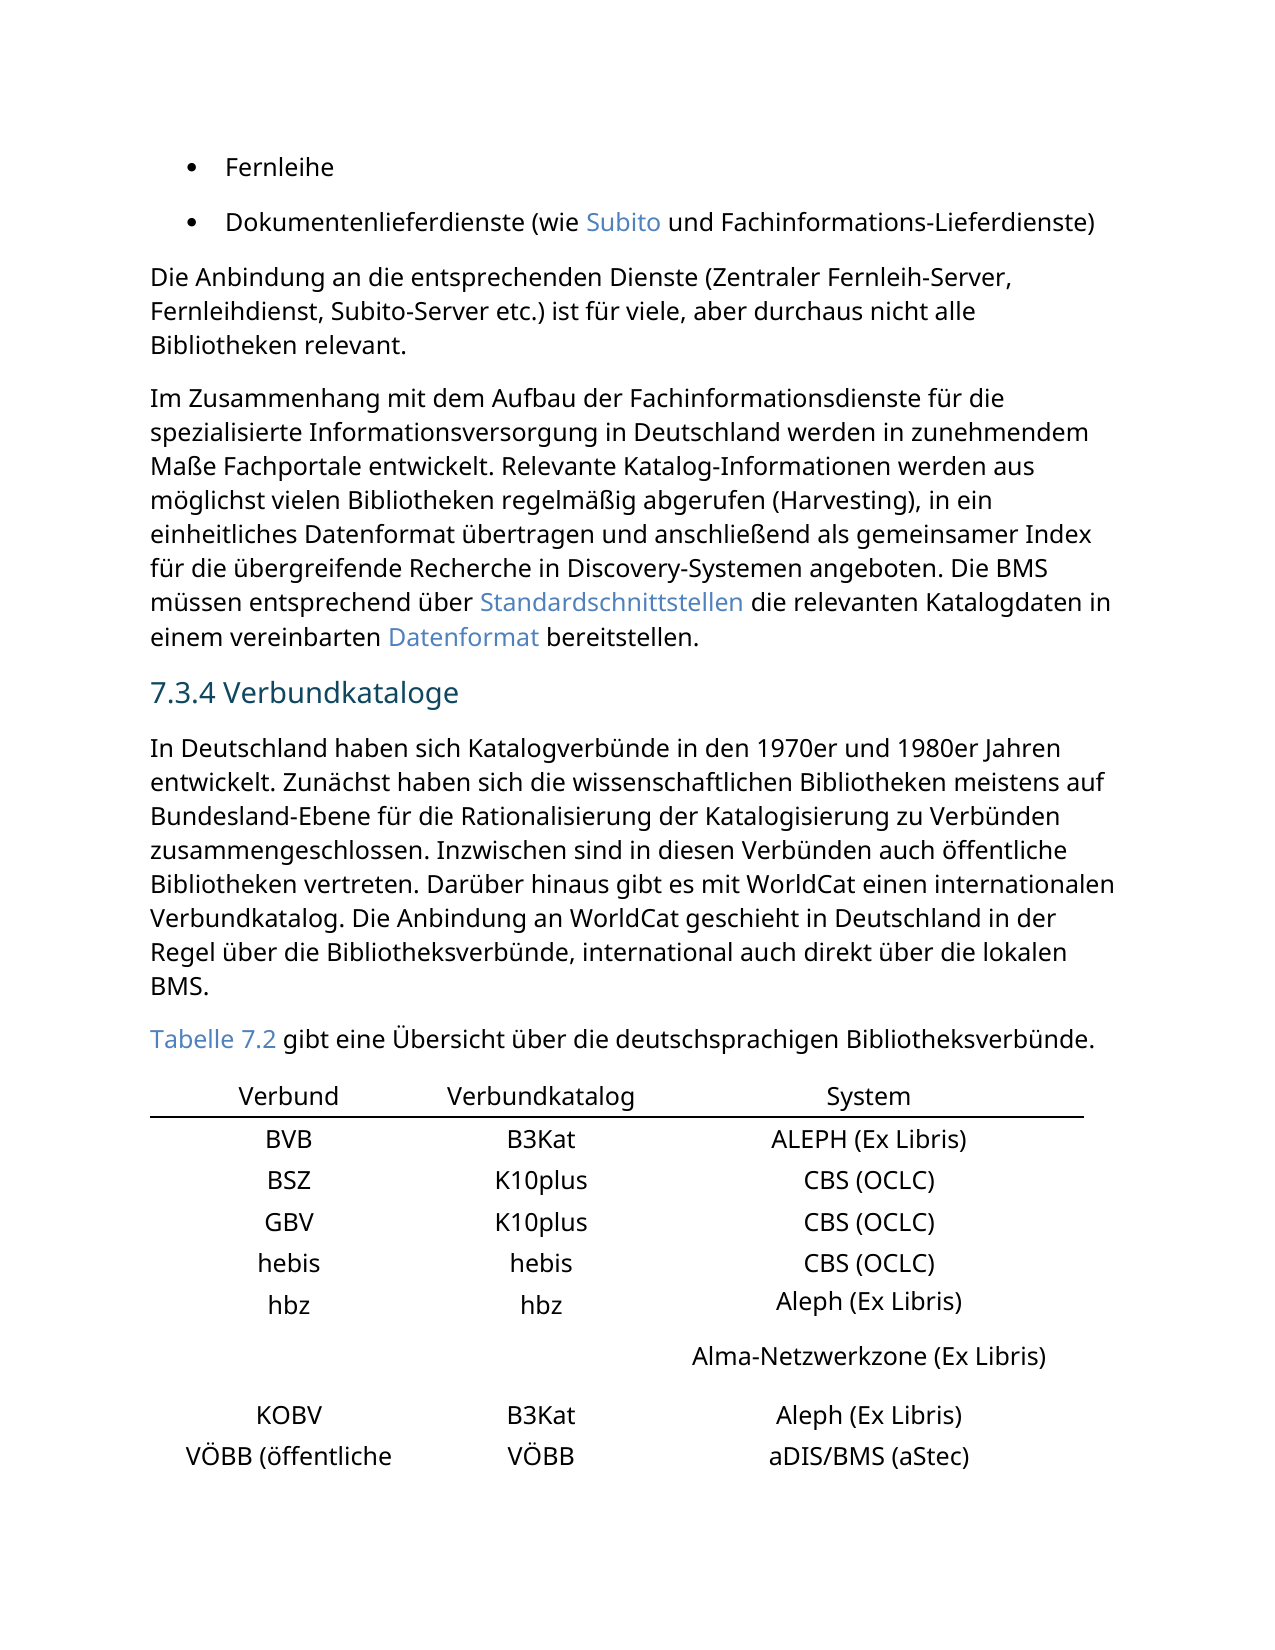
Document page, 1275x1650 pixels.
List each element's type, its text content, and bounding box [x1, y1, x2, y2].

subtitle 7.3.4 Verbundkataloge [150, 672, 1125, 712]
text Im Zusammenhang mit dem Aufbau der Fachinformationsdienste für die spezialisierte Informationsversorgung in Deutschland werden in zunehmendem Maße Fachportale entwickelt. Relevante Katalog-Informationen werden aus möglichst vielen Bibliotheken regelmäßig abgerufen (Harvesting), in ein einheitliches Datenformat übertragen und anschließend als gemeinsamer Index für die übergreifende Recherche in Discovery-Systemen angeboten. Die BMS müssen entsprechend über Standardschnittstellen die relevanten Katalogdaten in einem vereinbarten Datenformat bereitstellen. [150, 381, 1125, 653]
text In Deutschland haben sich Katalogverbünde in den 1970er und 1980er Jahren entwickelt. Zunächst haben sich die wissenschaftlichen Bibliotheken meistens auf Bundesland-Ebene für die Rationalisierung der Katalogisierung zu Verbünden zusammengeschlossen. Inzwischen sind in diesen Verbünden auch öffentliche Bibliotheken vertreten. Darüber hinaus gibt es mit WorldCat einen internationalen Verbundkatalog. Die Anbindung an WorldCat geschieht in Deutschland in der Regel über die Bibliotheksverbünde, international auch direkt über die lokalen BMS. [150, 730, 1125, 1003]
list Fernleihe [187, 150, 1125, 184]
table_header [139, 1075, 1114, 1477]
list Dokumentenlieferdienste (wie Subito und Fachinformations-Lieferdienste) [187, 205, 1125, 239]
text Die Anbindung an die entsprechenden Dienste (Zentraler Fernleih-Server, Fernleihdienst, Subito-Server etc.) ist für viele, aber durchaus nicht alle Bibliotheken relevant. [150, 260, 1125, 362]
text Tabelle 7.2 gibt eine Übersicht über die deutschsprachigen Bibliotheksverbünde. [150, 1022, 1125, 1056]
